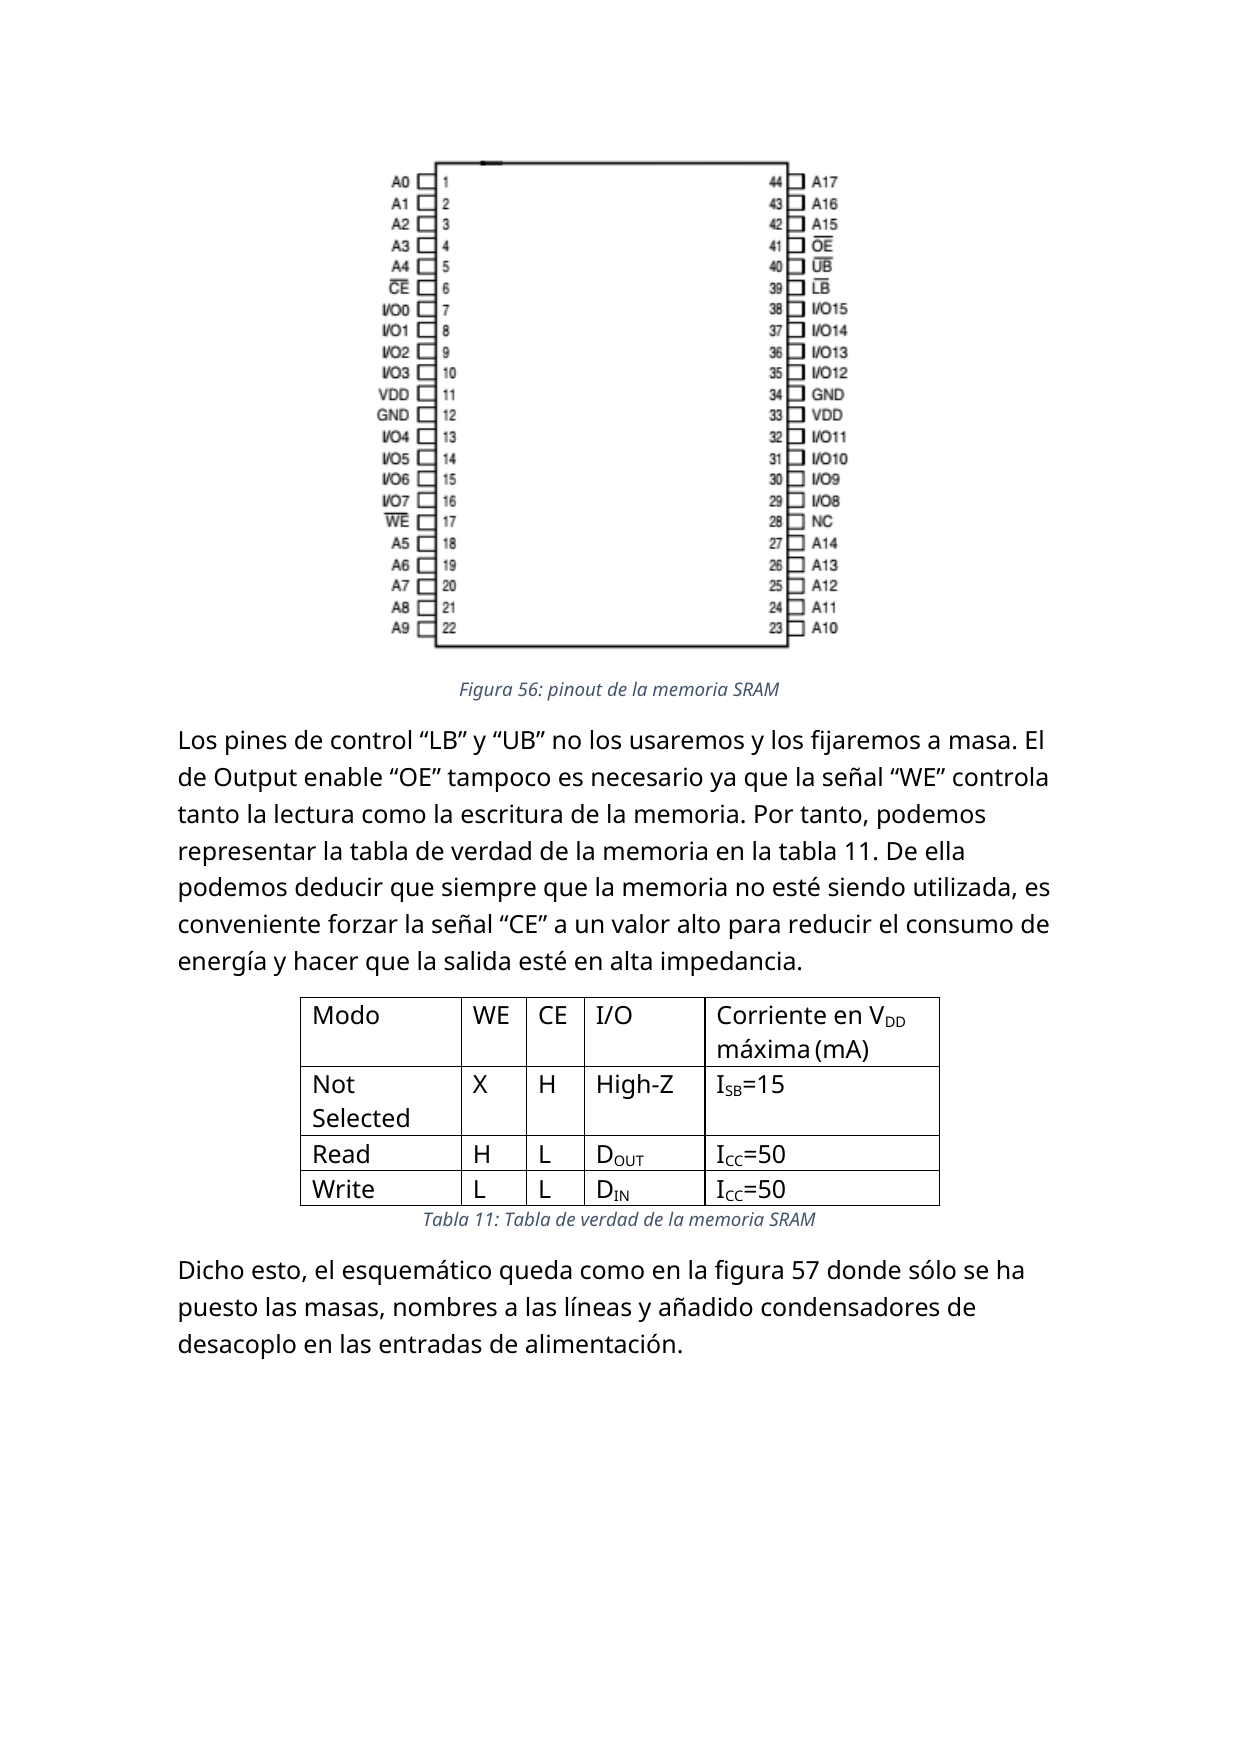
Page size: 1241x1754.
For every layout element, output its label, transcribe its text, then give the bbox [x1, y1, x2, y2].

table_cell ICC=50 [706, 1136, 939, 1170]
table_cell DOUT [585, 1136, 704, 1170]
table_cell Not Selected [301, 1067, 461, 1135]
table_cell H [462, 1136, 526, 1170]
table_cell High-Z [585, 1067, 704, 1135]
picture [373, 147, 868, 657]
table_cell DIN [585, 1171, 704, 1205]
table_cell Read [301, 1136, 461, 1170]
table_header WE [462, 998, 526, 1066]
table_cell ICC=50 [706, 1171, 939, 1205]
table_header I/O [585, 998, 704, 1066]
table_header CE [527, 998, 584, 1066]
text Los pines de control “LB” y “UB” no los usaremos y los fijaremos a masa. El de Output enable “OE” tampoco es necesario ya que la señal “WE” controla tanto la lectura como la escritura de la memoria. Por tanto, podemos representar la tabla de verdad de la memoria en la tabla 11. De ella podemos deducir que siempre que la memoria no esté siendo utilizada, es conveniente forzar la señal “CE” a un valor alto para reducir el consumo de energía y hacer que la salida esté en alta impedancia. [177, 723, 1063, 977]
table_header Modo [301, 998, 461, 1066]
table_cell Write [301, 1171, 461, 1205]
table_cell L [462, 1171, 526, 1205]
table_cell H [527, 1067, 584, 1135]
table_cell L [527, 1136, 584, 1170]
table_cell X [462, 1067, 526, 1135]
table_header Corriente en VDD máxima (mA) [706, 998, 939, 1066]
text Dicho esto, el esquemático queda como en la figura 57 donde sólo se ha puesto las masas, nombres a las líneas y añadido condensadores de desacoplo en las entradas de alimentación. [177, 1253, 1063, 1360]
table_cell L [527, 1171, 584, 1205]
table_cell ISB=15 [706, 1067, 939, 1135]
